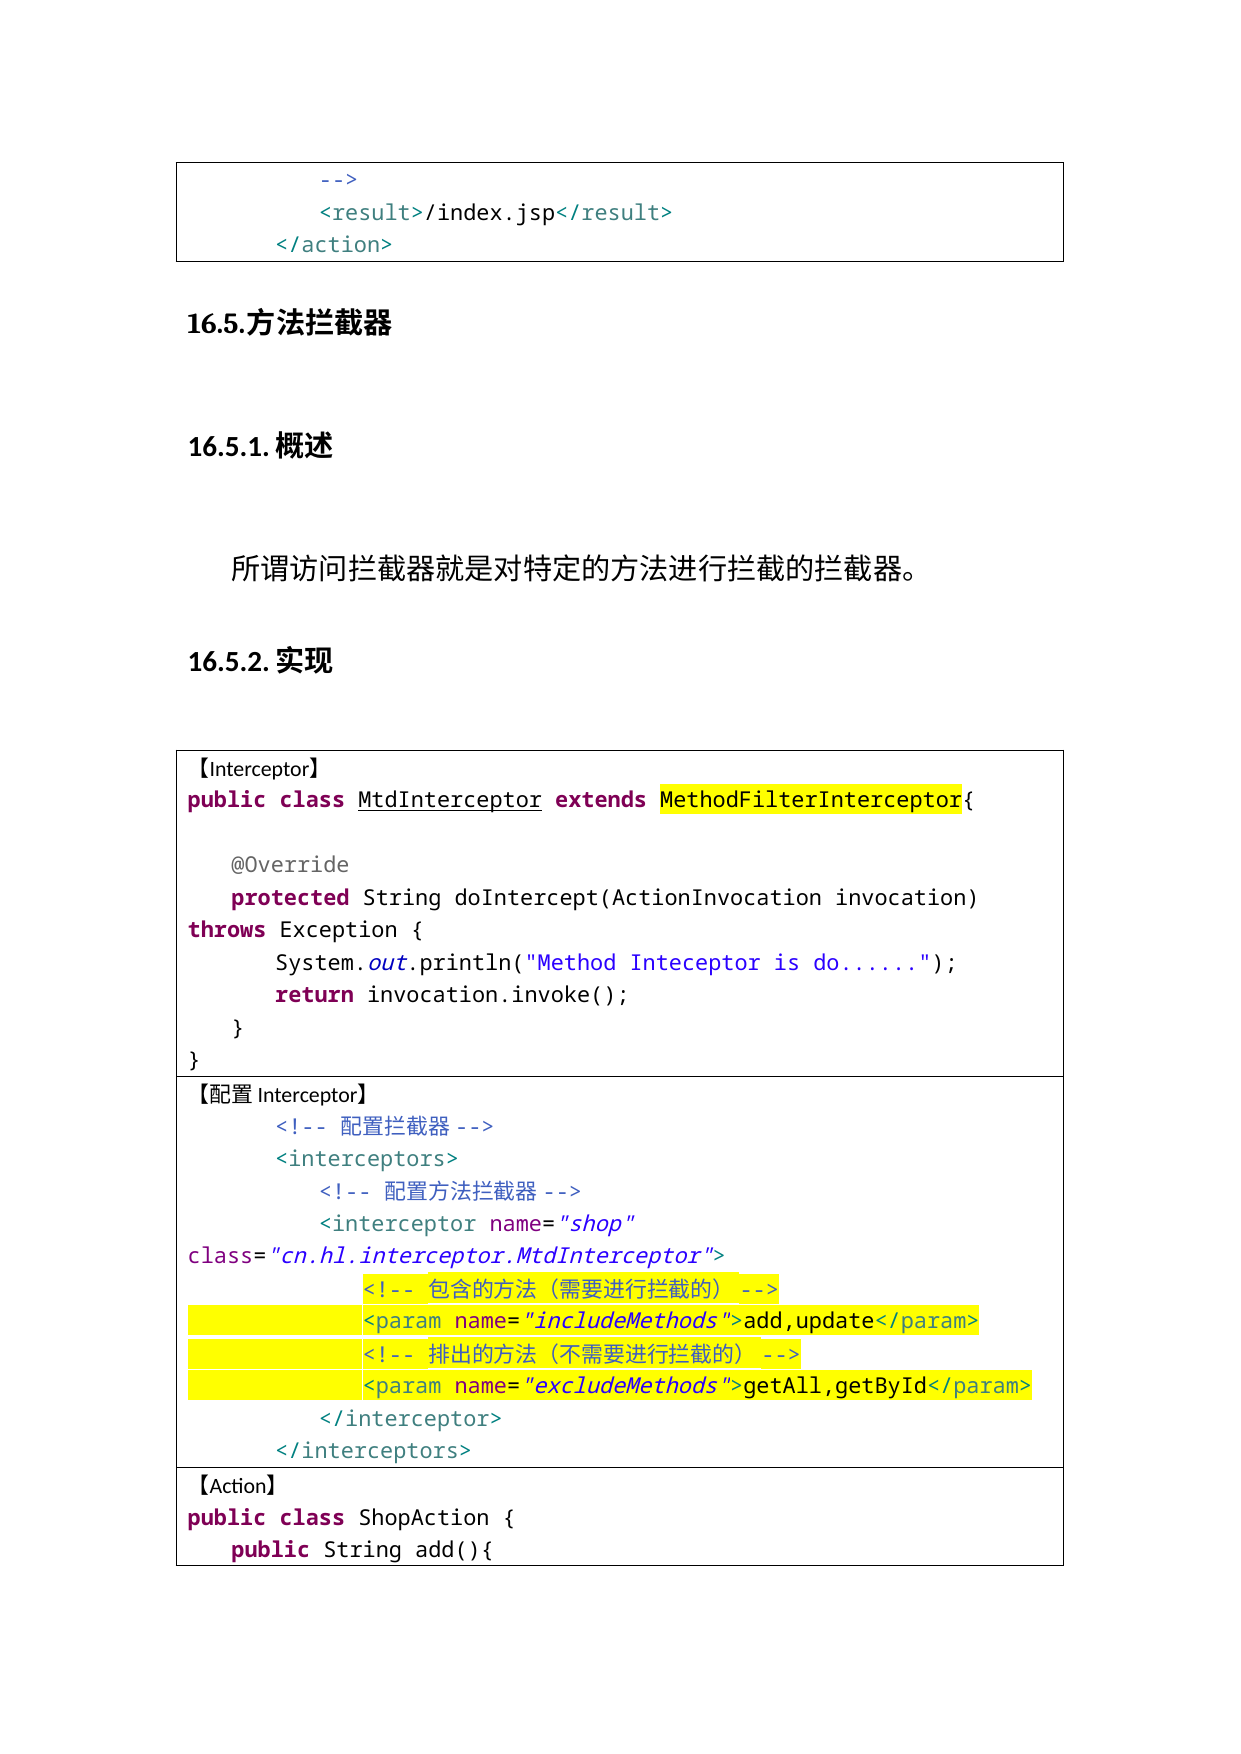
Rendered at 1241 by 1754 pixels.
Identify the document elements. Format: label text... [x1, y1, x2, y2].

subtitle 概述 [187, 412, 1053, 477]
text 所谓访问拦截器就是对特定的方法进行拦截的拦截器。 [187, 534, 1053, 599]
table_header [177, 163, 1063, 261]
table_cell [177, 1468, 1063, 1565]
subtitle 方法拦截器 [187, 289, 1053, 354]
table_cell 【配置Interceptor】 <!-- 配置拦截器 --> <interceptors> <!-- 配置方法拦截器 --> <interceptor name="shop" class="cn.hl.interceptor.MtdInterceptor"> <!-- 包含的方法（需要进行拦截的） --> <param name="includeMethods">add,update</param> <!-- 排出的方法（不需要进行拦截的） --> <param name="excludeMethods">getAll,getById</param> </interceptor> </interceptors> [177, 1077, 1063, 1467]
table_header 【Interceptor】 public class MtdInterceptor extends MethodFilterInterceptor{ @Override protected String doIntercept(ActionInvocation invocation) throws Exception { System.out.println("Method Inteceptor is do......"); return invocation.invoke(); } } [177, 751, 1063, 1076]
subtitle 实现 [187, 627, 1053, 692]
